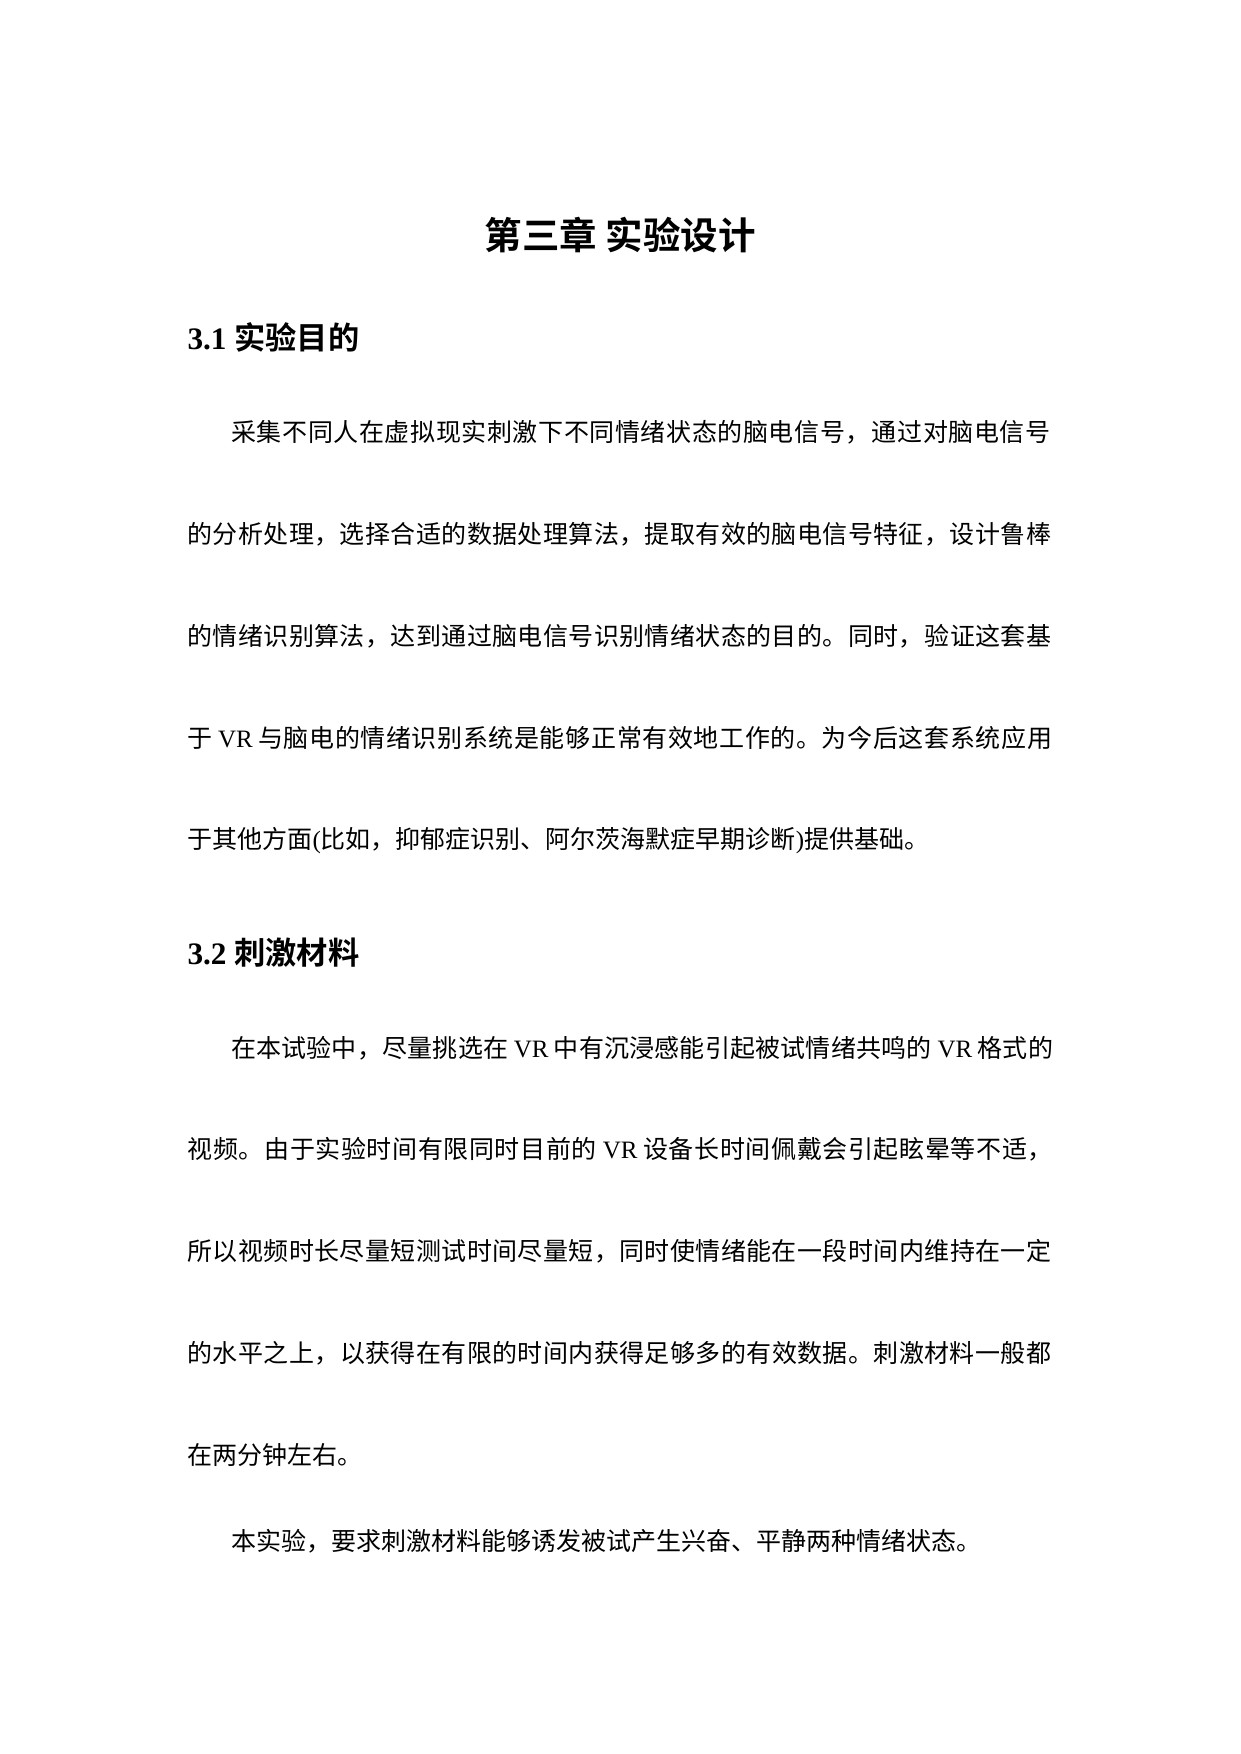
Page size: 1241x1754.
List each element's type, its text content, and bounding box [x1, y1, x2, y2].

subtitle 3.2 刺激材料 [187, 917, 1053, 985]
text 采集不同人在虚拟现实刺激下不同情绪状态的脑电信号，通过对脑电信号的分析处理，选择合适的数据处理算法，提取有效的脑电信号特征，设计鲁棒的情绪识别算法，达到通过脑电信号识别情绪状态的目的。同时，验证这套基于VR与脑电的情绪识别系统是能够正常有效地工作的。为今后这套系统应用于其他方面(比如，抑郁症识别、阿尔茨海默症早期诊断)提供基础。 [187, 397, 1053, 872]
subtitle 3.1 实验目的 [187, 302, 1053, 369]
text 在本试验中，尽量挑选在VR中有沉浸感能引起被试情绪共鸣的VR格式的视频。由于实验时间有限同时目前的VR设备长时间佩戴会引起眩晕等不适，所以视频时长尽量短测试时间尽量短，同时使情绪能在一段时间内维持在一定的水平之上，以获得在有限的时间内获得足够多的有效数据。刺激材料一般都在两分钟左右。 [187, 1012, 1053, 1488]
subtitle 第三章 实验设计 [187, 199, 1053, 267]
text 本实验，要求刺激材料能够诱发被试产生兴奋、平静两种情绪状态。 [187, 1506, 1053, 1574]
